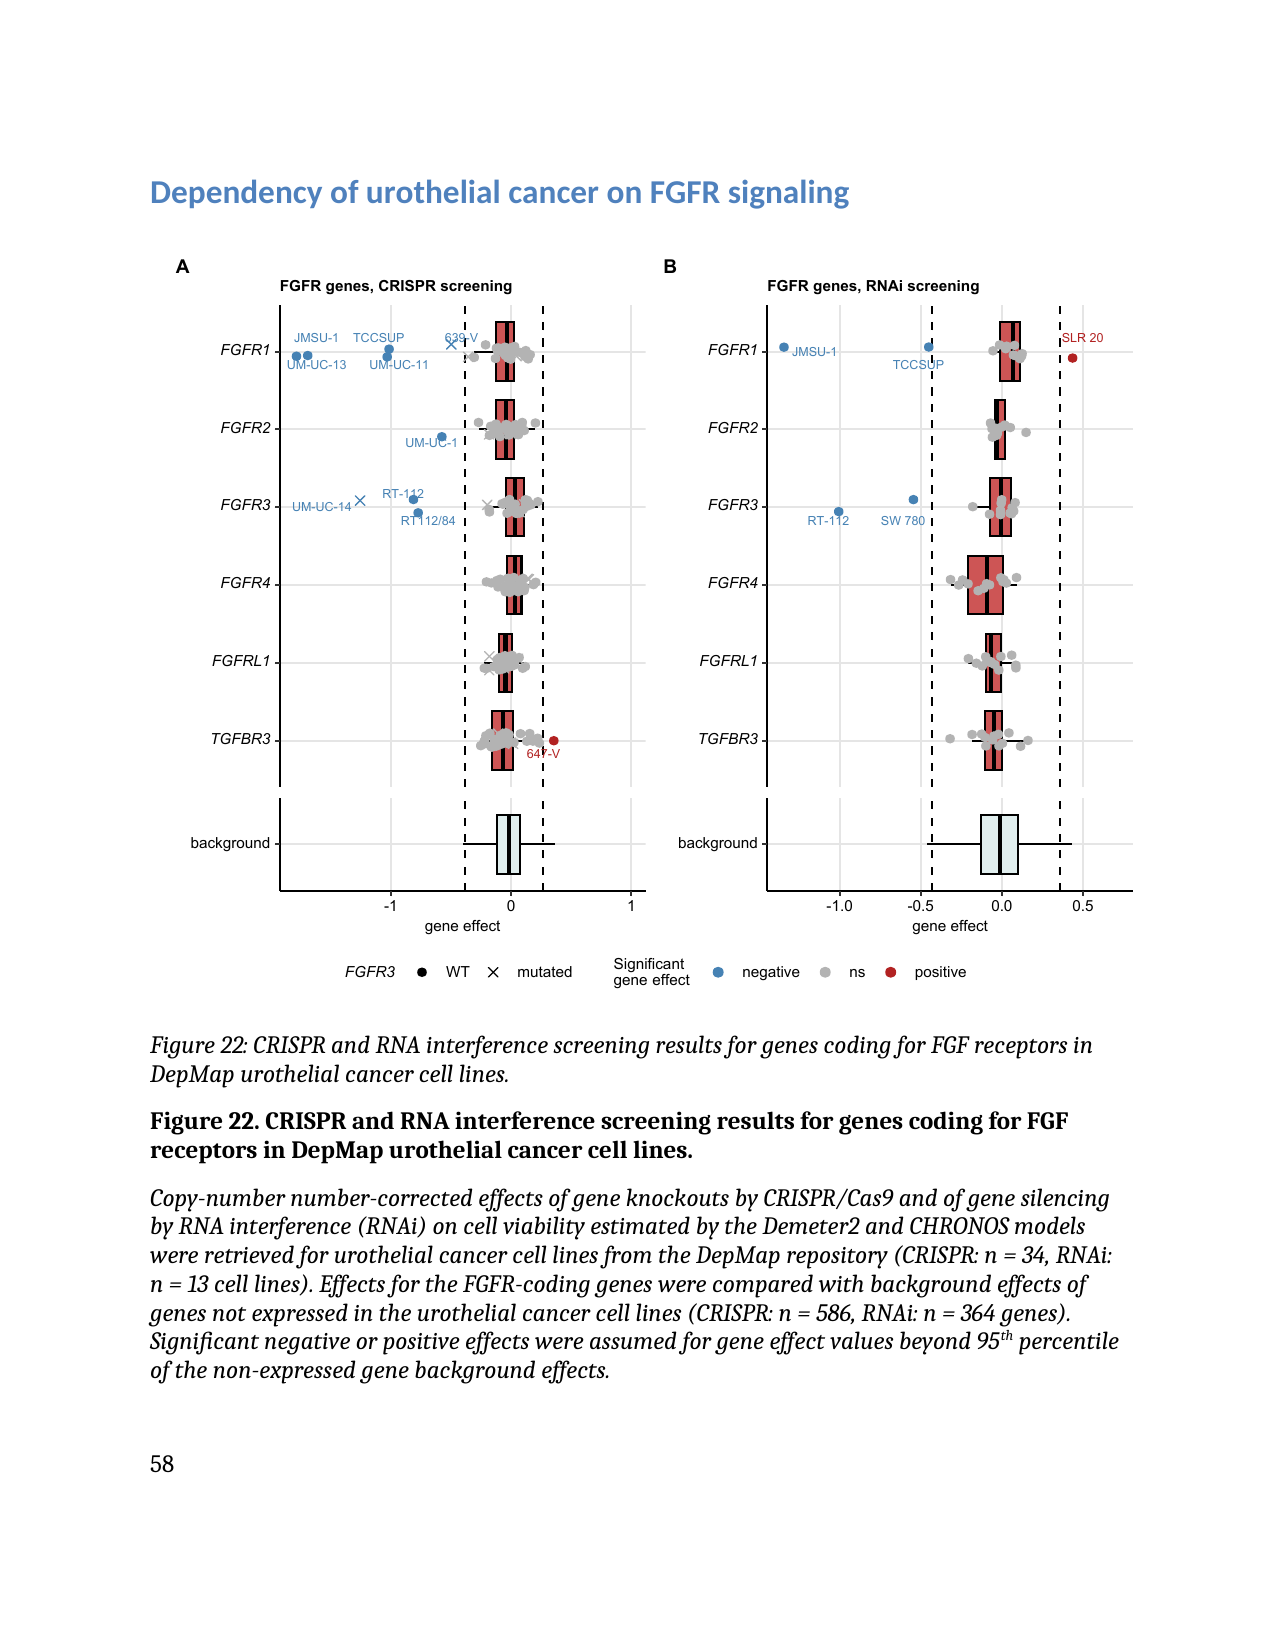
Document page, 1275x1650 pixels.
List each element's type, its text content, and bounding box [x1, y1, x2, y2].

text Figure 22: CRISPR and RNA interference screening results for genes coding for FGF receptors in DepMap urothelial cancer cell lines. [150, 1031, 1125, 1088]
text Copy-number number-corrected effects of gene knockouts by CRISPR/Cas9 and of gene silencing by RNA interference (RNAi) on cell viability estimated by the Demeter2 and CHRONOS models were retrieved for urothelial cancer cell lines from the DepMap repository (CRISPR: n = 34, RNAi: n = 13 cell lines). Effects for the FGFR-coding genes were compared with background effects of genes not expressed in the urothelial cancer cell lines (CRISPR: n = 586, RNAi: n = 364 genes). Significant negative or positive effects were assumed for gene effect values beyond 95th percentile of the non-expressed gene background effects. [150, 1183, 1125, 1385]
text Figure 22. CRISPR and RNA interference screening results for genes coding for FGF receptors in DepMap urothelial cancer cell lines. [150, 1107, 1125, 1165]
subtitle Dependency of urothelial cancer on FGFR signaling [150, 171, 1125, 212]
